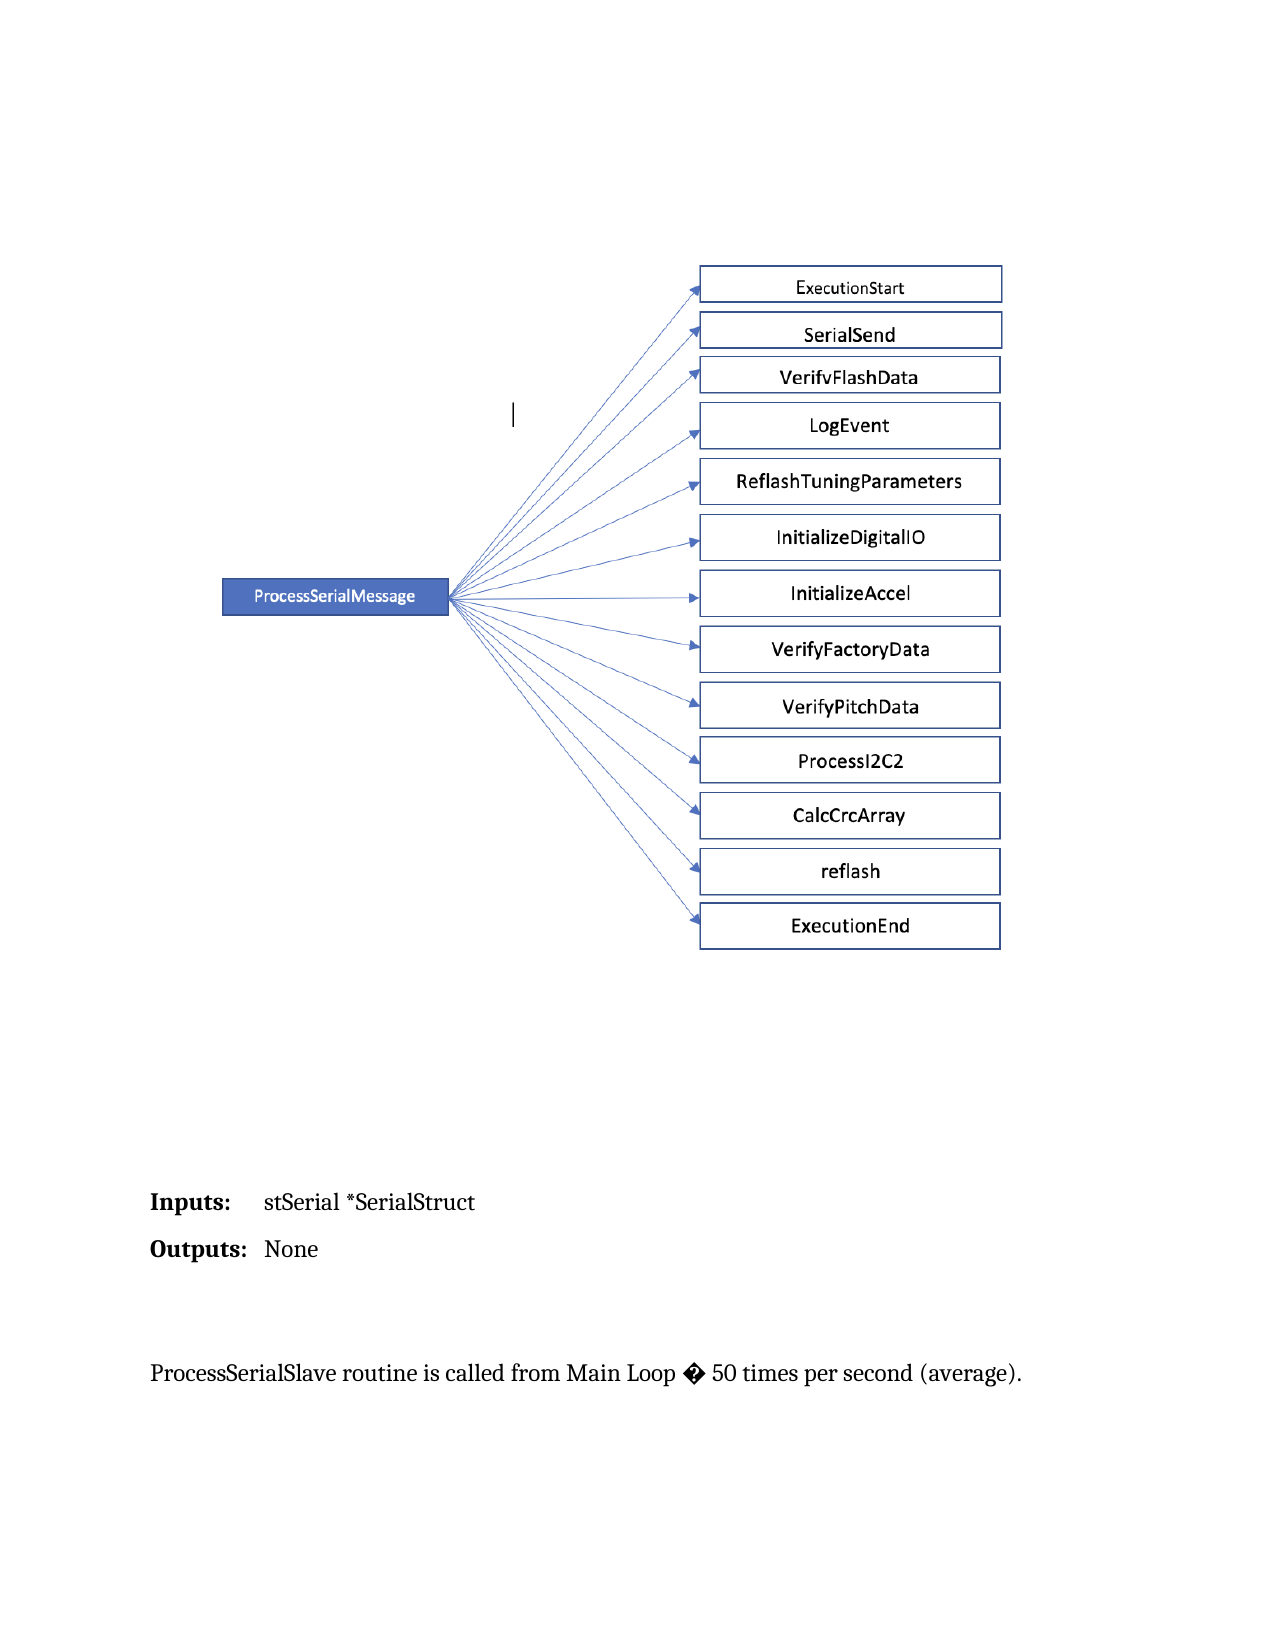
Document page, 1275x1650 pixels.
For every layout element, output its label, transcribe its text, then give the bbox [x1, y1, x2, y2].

text Outputs: None [150, 1235, 1125, 1264]
text Inputs: stSerial *SerialStruct [150, 1188, 1125, 1217]
picture [168, 226, 1044, 988]
text ProcessSerialSlave routine is called from Main Loop � 50 times per second (average). [150, 1359, 1125, 1388]
